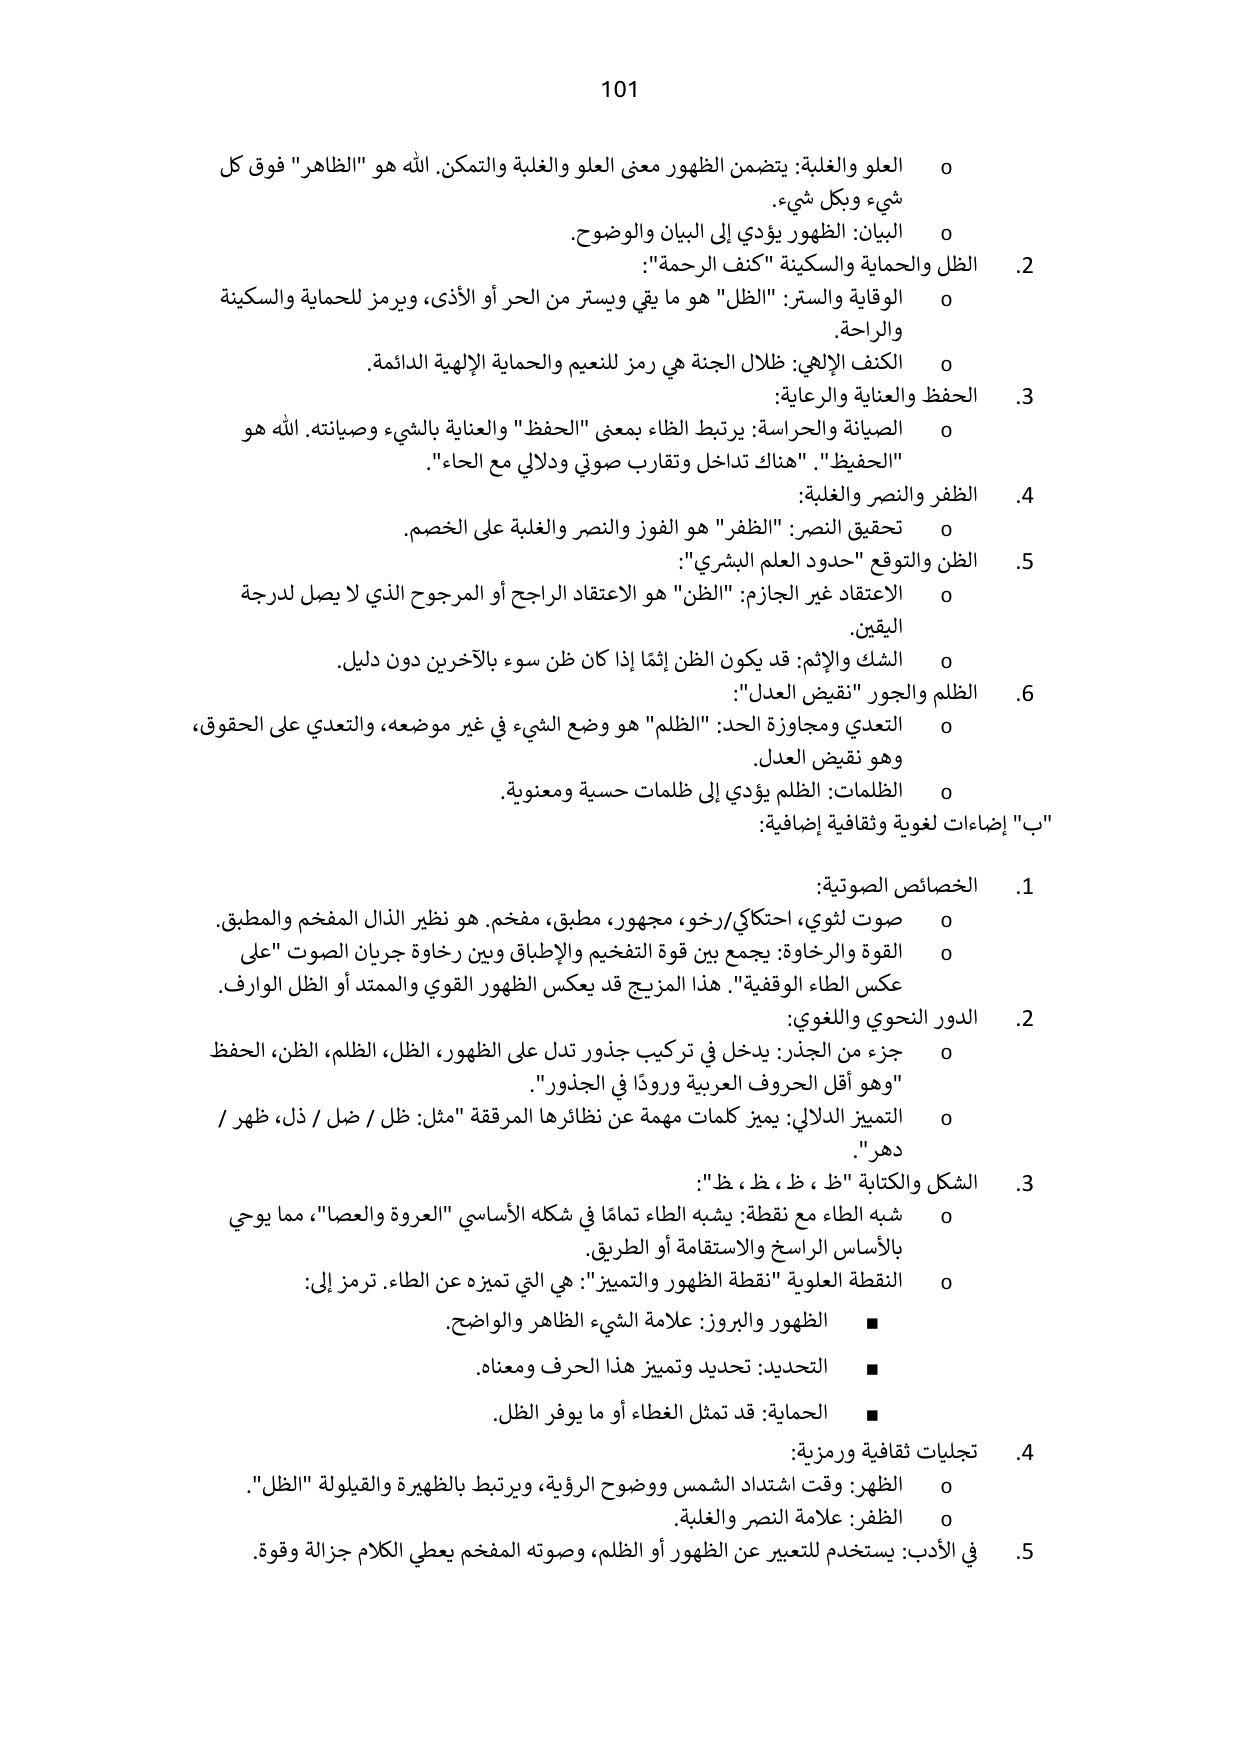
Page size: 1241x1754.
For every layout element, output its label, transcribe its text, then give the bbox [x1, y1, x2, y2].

list الكنف الإلهي: ظلال الجنة هي رمز للنعيم والحماية الإلهية الدائمة. [187, 347, 940, 378]
list التحديد: تحديد وتمييز هذا الحرف ومعناه. [187, 1344, 865, 1387]
list جزء من الجذر: يدخل في تركيب جذور تدل على الظهور، الظل، الظلم، الظن، الحفظ "وهو أقل الحروف العربية ورودًا في الجذور". [187, 1035, 940, 1098]
list البيان: الظهور يؤدي إلى البيان والوضوح. [187, 216, 940, 246]
list النقطة العلوية "نقطة الظهور والتمييز": هي التي تميزه عن الطاء. ترمز إلى: [187, 1265, 940, 1296]
list شبه الطاء مع نقطة: يشبه الطاء تمامًا في شكله الأساسي "العروة والعصا"، مما يوحي بالأساس الراسخ والاستقامة أو الطريق. [187, 1199, 940, 1263]
list الشك والإثم: قد يكون الظن إثمًا إذا كان ظن سوء بالآخرين دون دليل. [187, 644, 940, 674]
list العلو والغلبة: يتضمن الظهور معنى العلو والغلبة والتمكن. الله هو "الظاهر" فوق كل شيء وبكل شيء. [187, 150, 940, 213]
list الاعتقاد غير الجازم: "الظن" هو الاعتقاد الراجح أو المرجوح الذي لا يصل لدرجة اليقين. [187, 578, 940, 641]
list الحماية: قد تمثل الغطاء أو ما يوفر الظل. [187, 1390, 865, 1433]
list الدور النحوي واللغوي: [187, 1002, 1015, 1033]
list في الأدب: يستخدم للتعبير عن الظهور أو الظلم، وصوته المفخم يعطي الكلام جزالة وقوة. [187, 1535, 1015, 1566]
list الخصائص الصوتية: [187, 870, 1015, 901]
list الحفظ والعناية والرعاية: [187, 380, 1015, 411]
list الظهور والبروز: علامة الشيء الظاهر والواضح. [187, 1298, 865, 1341]
list تجليات ثقافية ورمزية: [187, 1436, 1015, 1467]
list صوت لثوي، احتكاكي/رخو، مجهور، مطبق، مفخم. هو نظير الذال المفخم والمطبق. [187, 903, 940, 934]
list الوقاية والستر: "الظل" هو ما يقي ويستر من الحر أو الأذى، ويرمز للحماية والسكينة والراحة. [187, 282, 940, 345]
list الظفر والنصر والغلبة: [187, 479, 1015, 510]
list الصيانة والحراسة: يرتبط الظاء بمعنى "الحفظ" والعناية بالشيء وصيانته. الله هو "الحفيظ". "هناك تداخل وتقارب صوتي ودلالي مع الحاء". [187, 413, 940, 477]
list الظلم والجور "نقيض العدل": [187, 677, 1015, 707]
list تحقيق النصر: "الظفر" هو الفوز والنصر والغلبة على الخصم. [187, 512, 940, 543]
list الظفر: علامة النصر والغلبة. [187, 1502, 940, 1533]
list الظلمات: الظلم يؤدي إلى ظلمات حسية ومعنوية. [187, 775, 940, 806]
list الظهر: وقت اشتداد الشمس ووضوح الرؤية، ويرتبط بالظهيرة والقيلولة "الظل". [187, 1469, 940, 1500]
text "ب" إضاءات لغوية وثقافية إضافية: [187, 808, 1053, 839]
list التمييز الدلالي: يميز كلمات مهمة عن نظائرها المرققة "مثل: ظل / ضل / ذل، ظهر / دهر". [187, 1101, 940, 1164]
list القوة والرخاوة: يجمع بين قوة التفخيم والإطباق وبين رخاوة جريان الصوت "على عكس الطاء الوقفية". هذا المزيج قد يعكس الظهور القوي والممتد أو الظل الوارف. [187, 936, 940, 1000]
list الشكل والكتابة "ظ ، ظـ ، ـظـ ، ـظ": [187, 1167, 1015, 1197]
list التعدي ومجاوزة الحد: "الظلم" هو وضع الشيء في غير موضعه، والتعدي على الحقوق، وهو نقيض العدل. [187, 709, 940, 773]
list الظل والحماية والسكينة "كنف الرحمة": [187, 249, 1015, 279]
list الظن والتوقع "حدود العلم البشري": [187, 545, 1015, 576]
